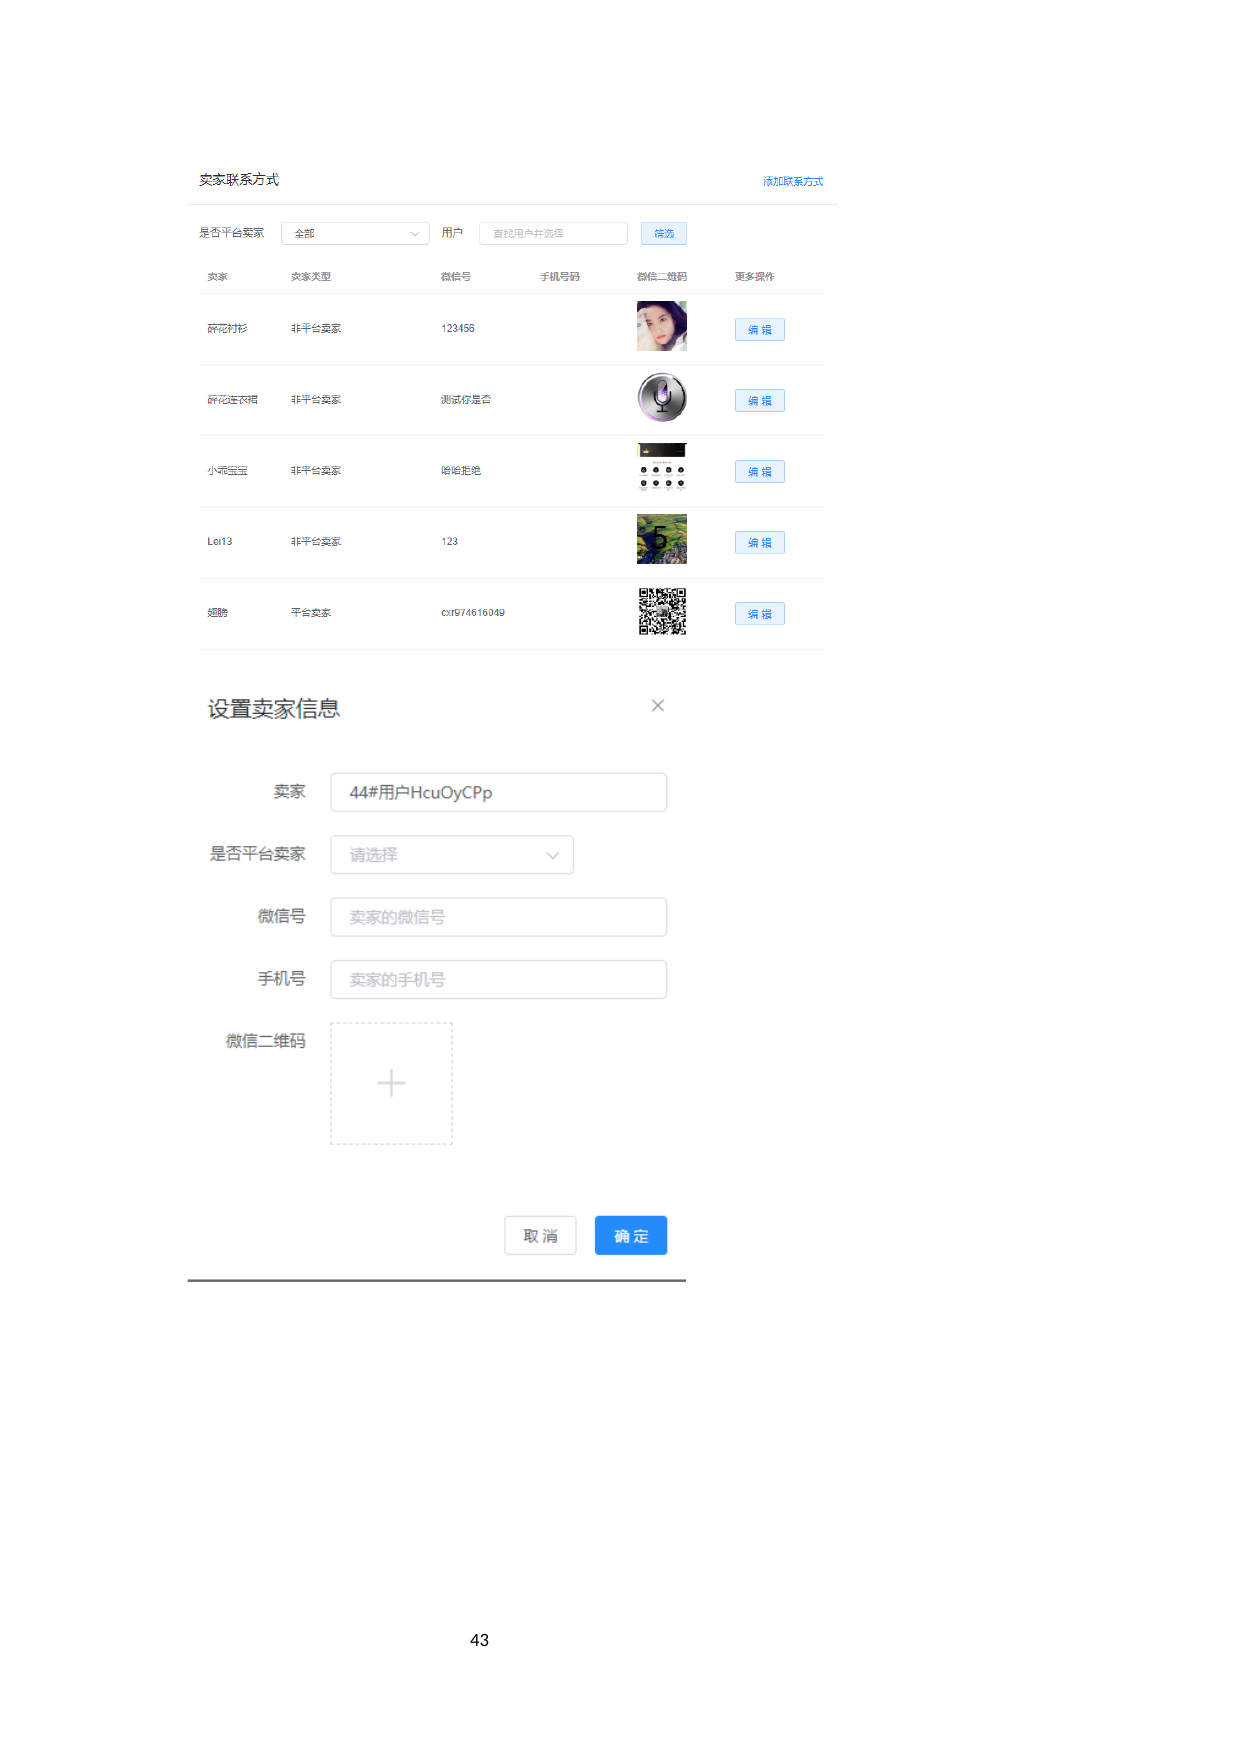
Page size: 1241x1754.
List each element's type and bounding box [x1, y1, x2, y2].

picture [187, 162, 838, 660]
picture [187, 682, 687, 1282]
